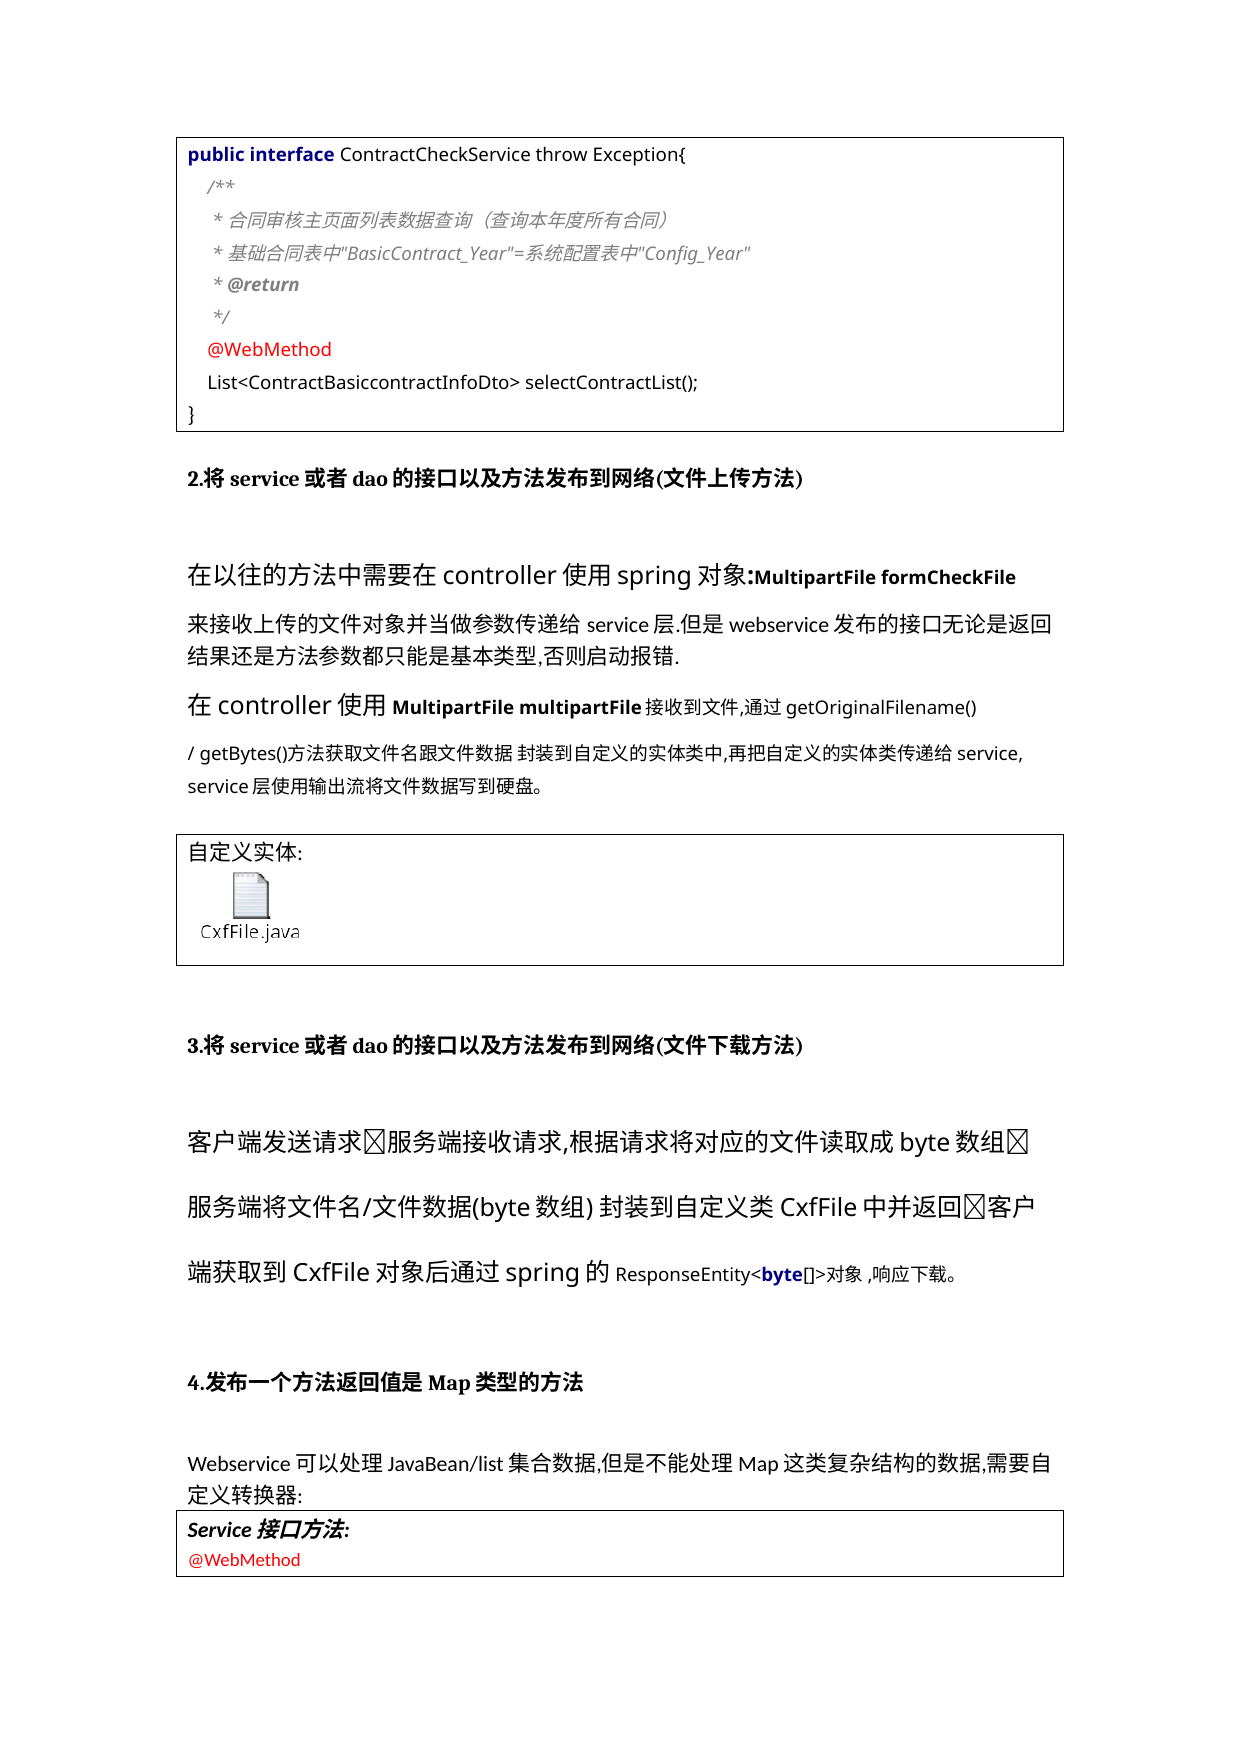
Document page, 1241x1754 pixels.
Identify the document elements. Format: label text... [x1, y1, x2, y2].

text 客户端发送请求服务端接收请求,根据请求将对应的文件读取成byte数组服务端将文件名/文件数据(byte数组) 封装到自定义类CxfFile中并返回客户端获取到CxfFile对象后通过spring的ResponseEntity<byte[]>对象 ,响应下载。 [187, 1108, 1053, 1303]
text / getBytes()方法获取文件名跟文件数据 封装到自定义的实体类中,再把自定义的实体类传递给service, service层使用输出流将文件数据写到硬盘。 [187, 736, 1053, 801]
subtitle 2.将service或者dao的接口以及方法发布到网络(文件上传方法) [187, 461, 1053, 493]
text Webservice可以处理JavaBean/list集合数据,但是不能处理Map这类复杂结构的数据,需要自定义转换器: [187, 1445, 1053, 1510]
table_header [177, 1511, 1063, 1576]
subtitle 4.发布一个方法返回值是Map类型的方法 [187, 1365, 1053, 1397]
table_header 自定义实体: [177, 835, 1063, 965]
text 来接收上传的文件对象并当做参数传递给service层.但是webservice发布的接口无论是返回结果还是方法参数都只能是基本类型,否则启动报错. [187, 606, 1053, 671]
text 在controller使用MultipartFile multipartFile接收到文件,通过getOriginalFilename() [187, 671, 1053, 736]
subtitle 3.将service或者dao的接口以及方法发布到网络(文件下载方法) [187, 1028, 1053, 1060]
text 在以往的方法中需要在controller使用spring对象:MultipartFile formCheckFile [187, 541, 1053, 606]
